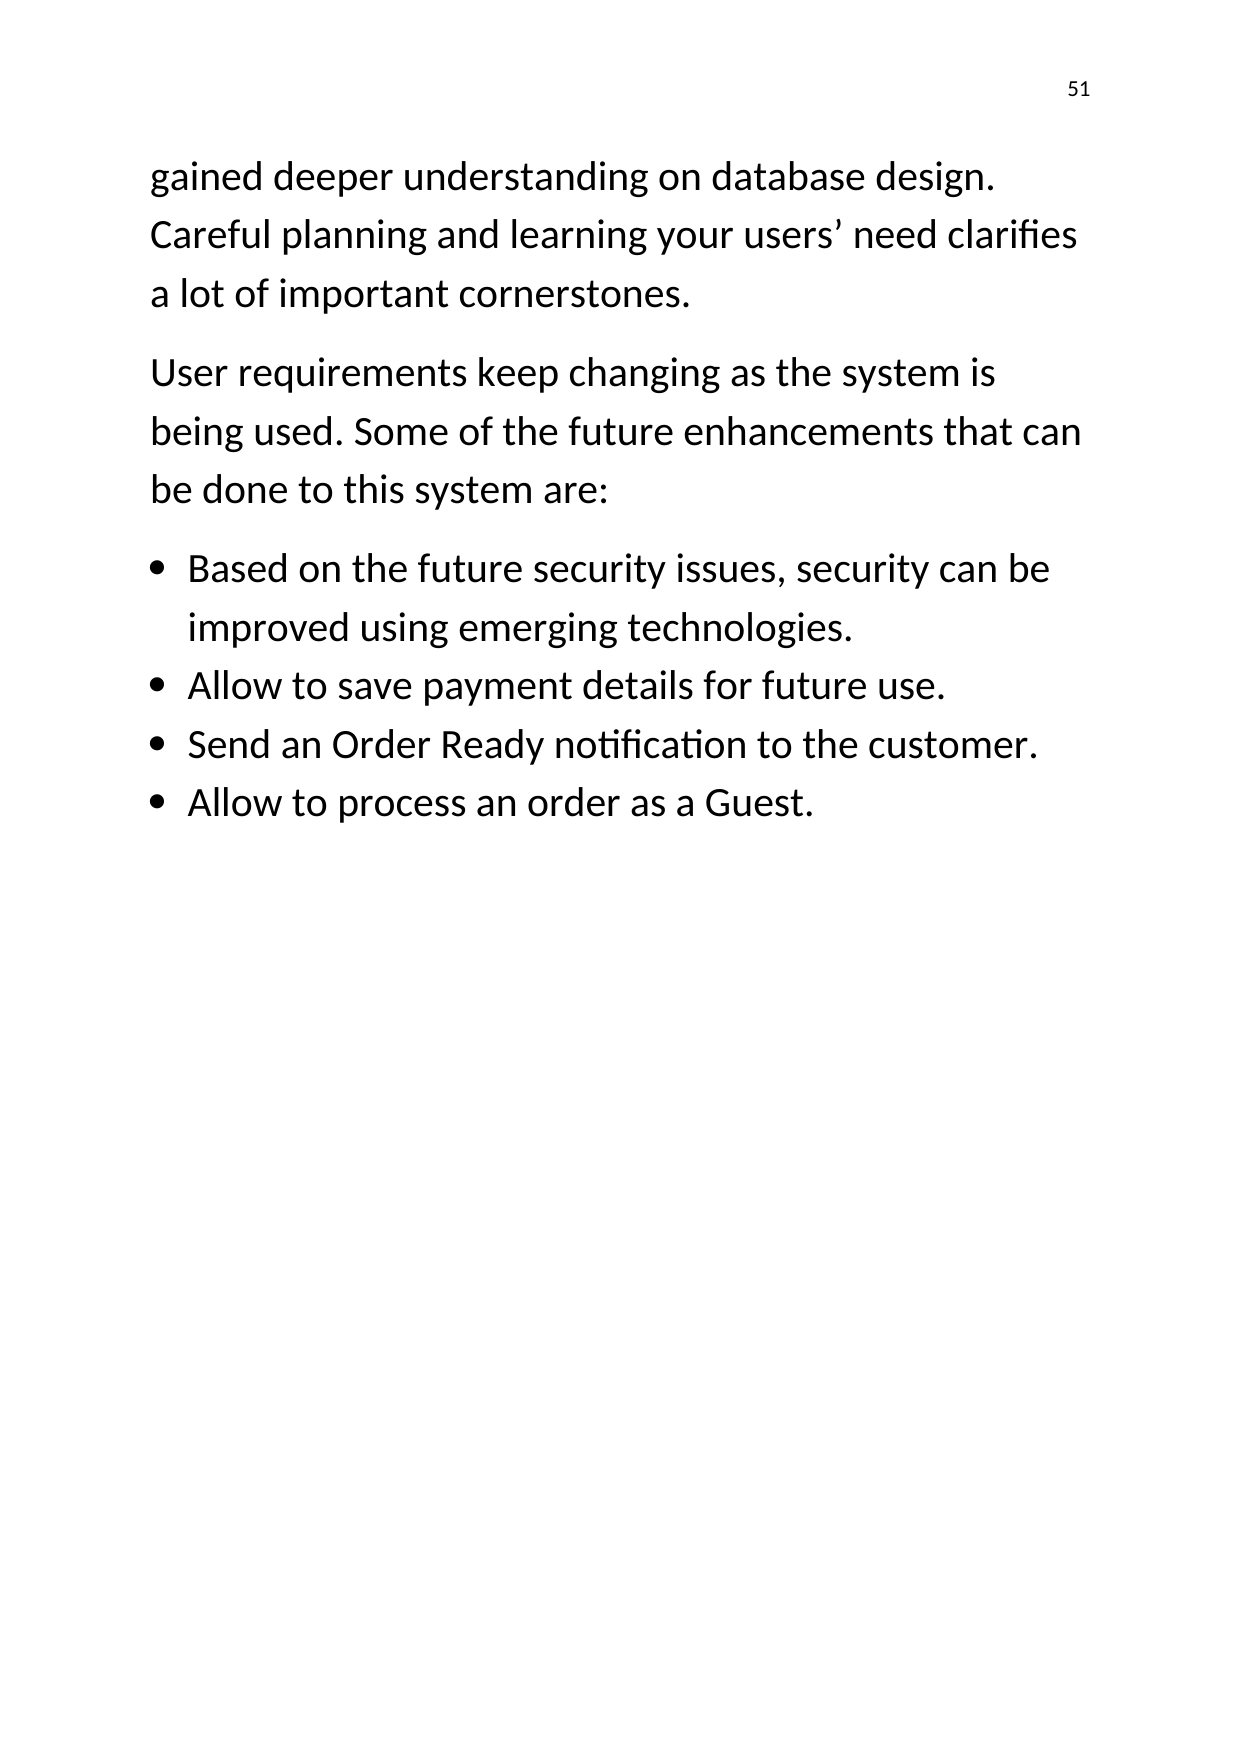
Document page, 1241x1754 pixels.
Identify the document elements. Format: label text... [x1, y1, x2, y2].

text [150, 150, 1090, 318]
list Send an Order Ready notification to the customer. [150, 718, 1090, 768]
list Based on the future security issues, security can be improved using emerging technologies. [150, 542, 1090, 652]
list Allow to process an order as a Guest. [150, 776, 1090, 827]
text User requirements keep changing as the system is being used. Some of the future enhancements that can be done to this system are: [150, 346, 1090, 514]
list Allow to save payment details for future use. [150, 659, 1090, 710]
